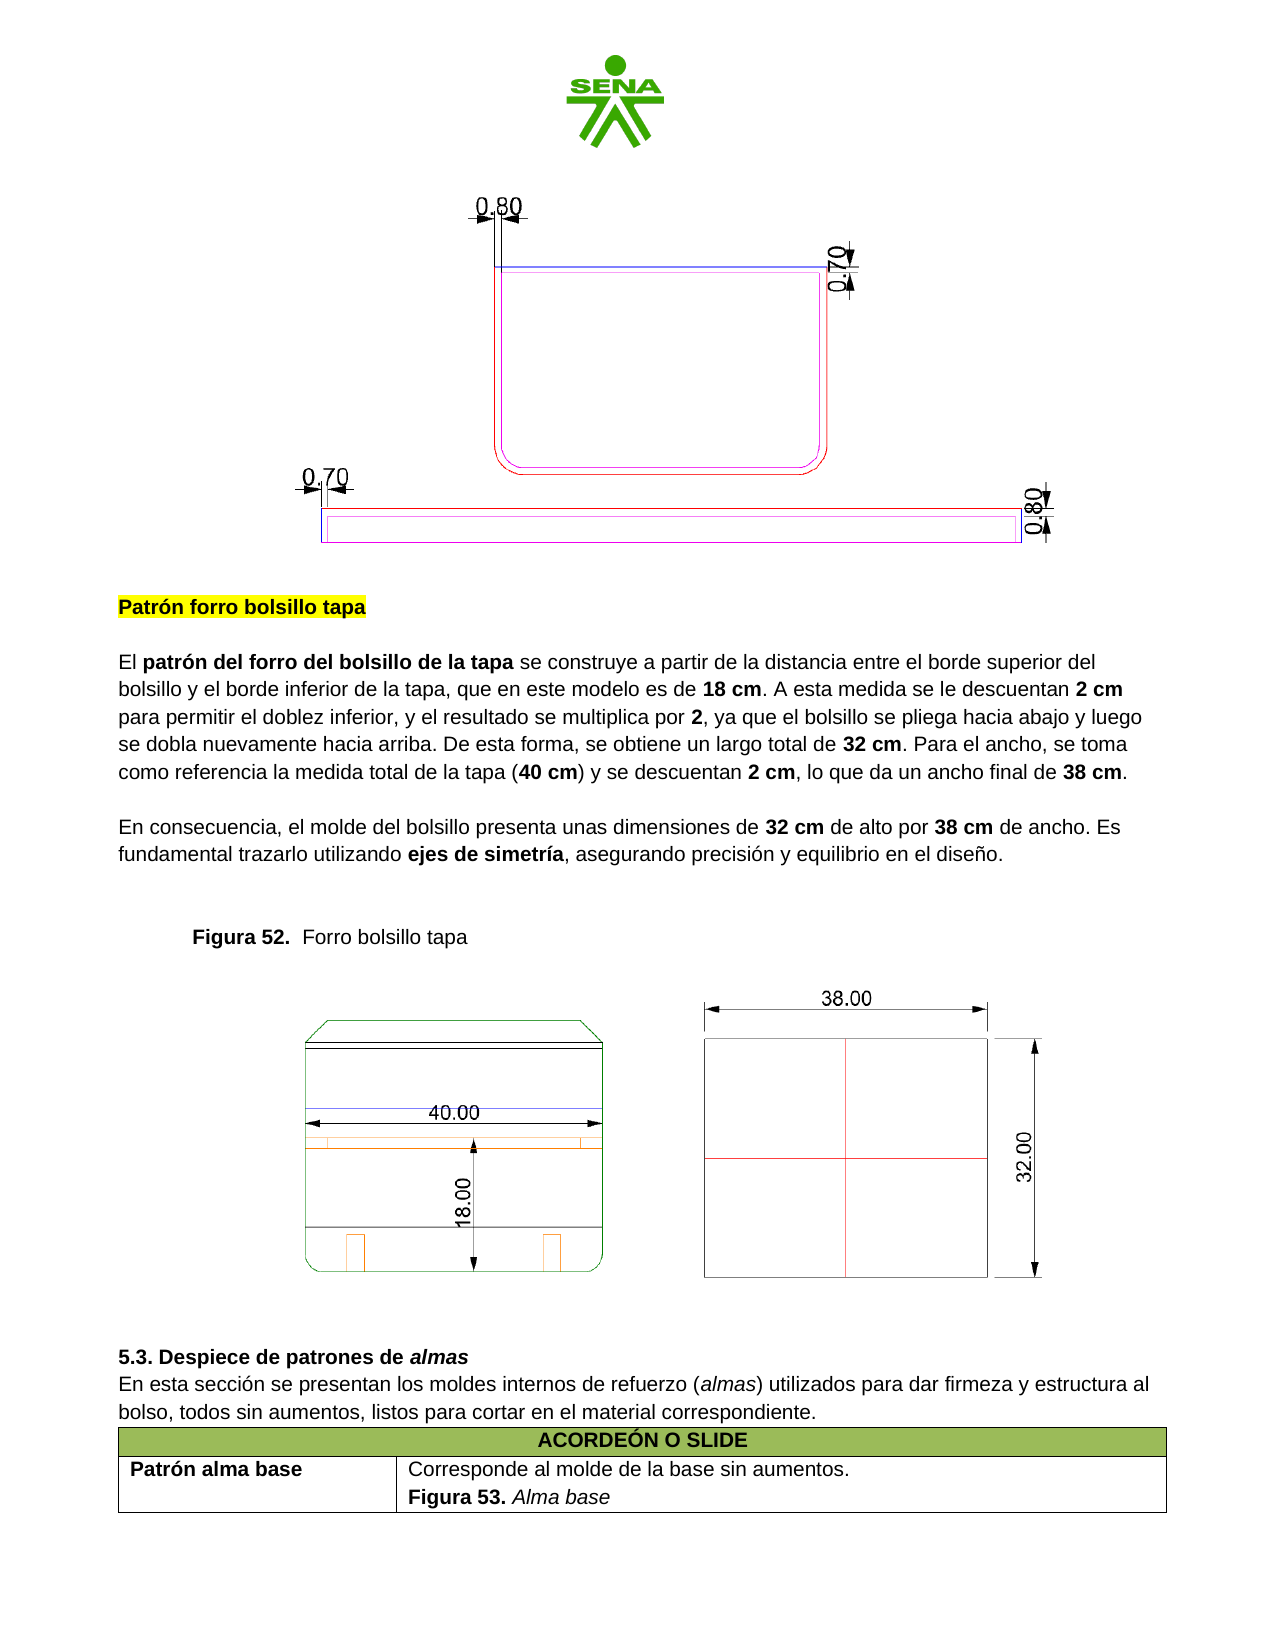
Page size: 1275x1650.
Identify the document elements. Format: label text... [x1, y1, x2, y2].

picture [566, 55, 664, 148]
table_cell Patrón alma base [119, 1457, 396, 1512]
text 5.3. Despiece de patrones de almas [118, 1344, 1157, 1368]
text En esta sección se presentan los moldes internos de refuerzo (almas) utilizados para dar firmeza y estructura al bolso, todos sin aumentos, listos para cortar en el material correspondiente. [118, 1372, 1157, 1423]
text En consecuencia, el molde del bolsillo presenta unas dimensiones de 32 cm de alto por 38 cm de ancho. Es fundamental trazarlo utilizando ejes de simetría, asegurando precisión y equilibrio en el diseño. [118, 814, 1157, 866]
list Patrón forro bolsillo tapa [118, 594, 1157, 618]
table_cell Corresponde al molde de la base sin aumentos. Figura 53. Alma base [397, 1457, 1166, 1512]
table_header ACORDEÓN O SLIDE [119, 1428, 1166, 1456]
picture [272, 177, 1077, 564]
text El patrón del forro del bolsillo de la tapa se construye a partir de la distancia entre el borde superior del bolsillo y el borde inferior de la tapa, que en este modelo es de 18 cm. A esta medida se le descuentan 2 cm para permitir el doblez inferior, y el resultado se multiplica por 2, ya que el bolsillo se pliega hacia abajo y luego se dobla nuevamente hacia arriba. De esta forma, se obtiene un largo total de 32 cm. Para el ancho, se toma como referencia la medida total de la tapa (40 cm) y se descuentan 2 cm, lo que da un ancho final de 38 cm. [118, 649, 1157, 783]
list Figura 52. Forro bolsillo tapa [192, 924, 1157, 948]
picture [292, 979, 1057, 1286]
